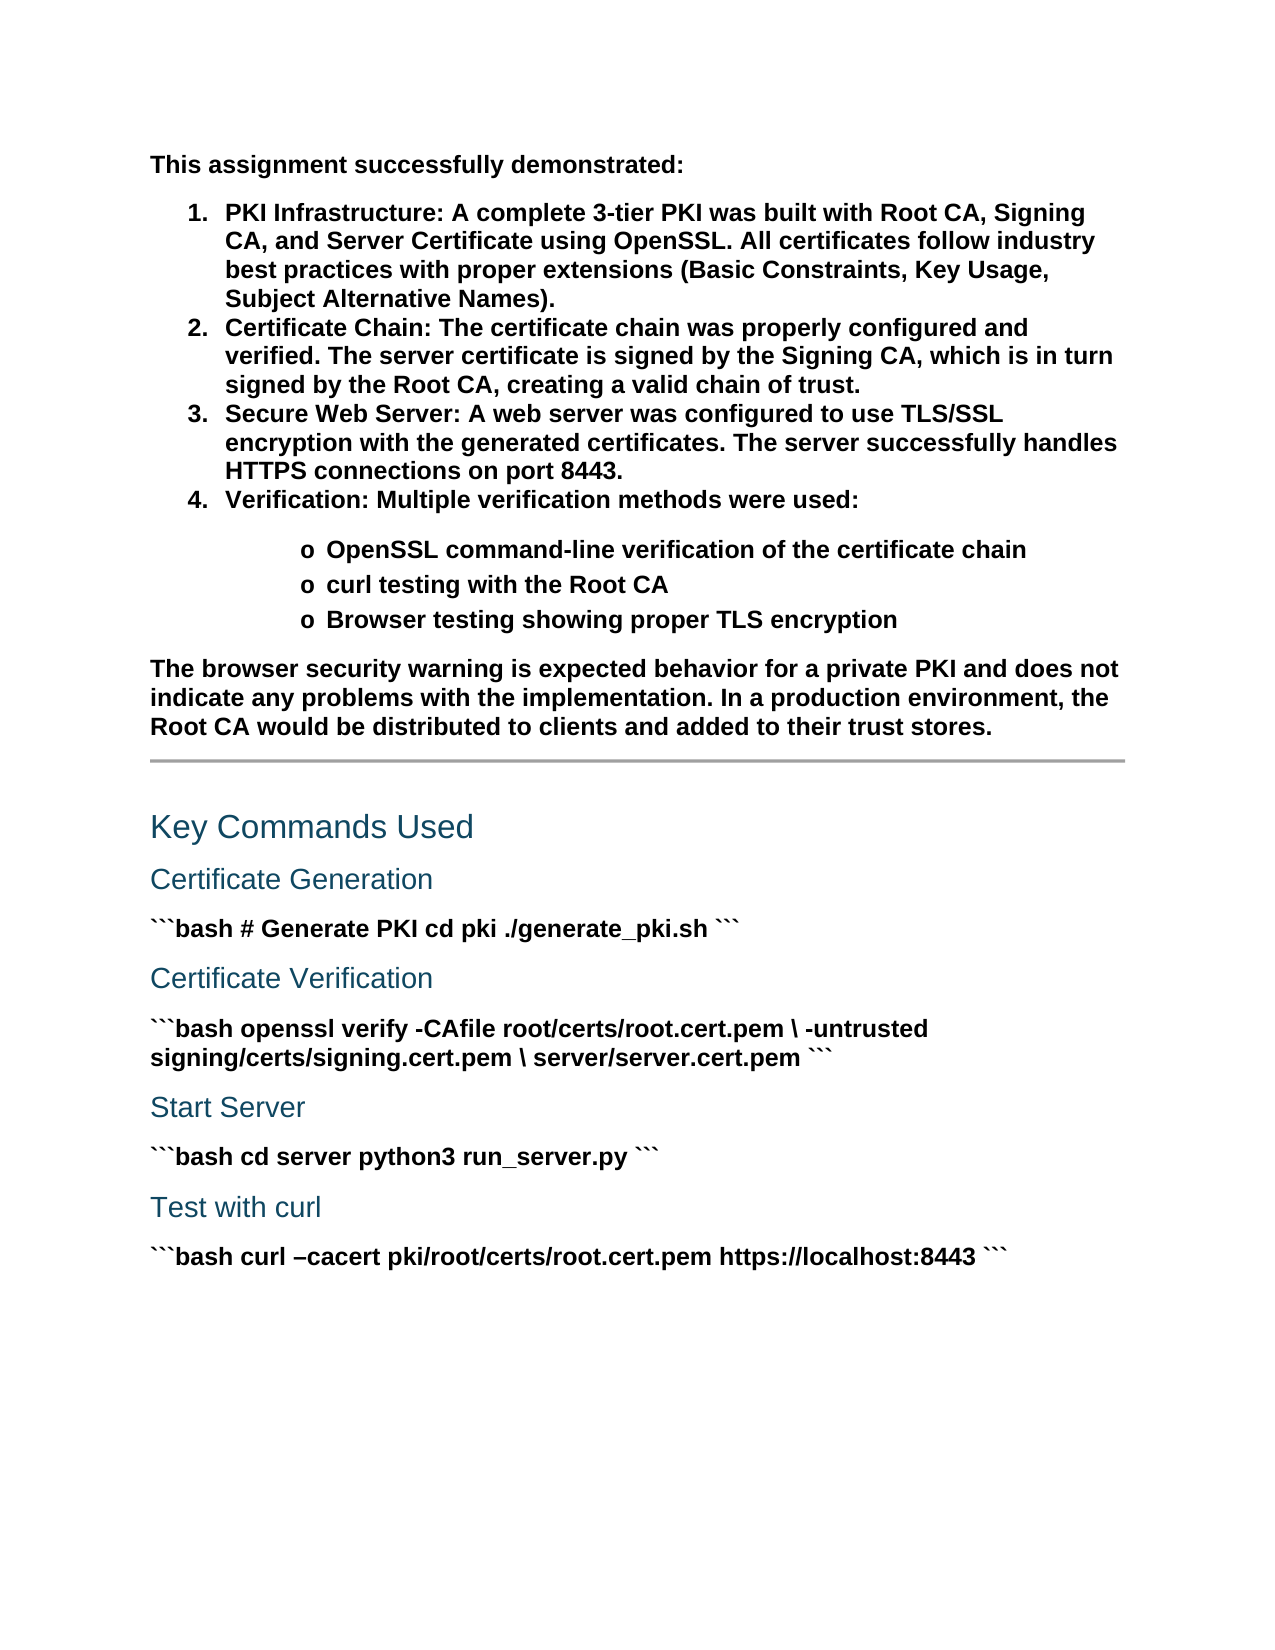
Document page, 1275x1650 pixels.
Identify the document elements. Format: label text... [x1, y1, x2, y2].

text ```bash cd server python3 run_server.py ``` [150, 1142, 1125, 1171]
list PKI Infrastructure: A complete 3-tier PKI was built with Root CA, Signing CA, and Server Certificate using OpenSSL. All certificates follow industry best practices with proper extensions (Basic Constraints, Key Usage, Subject Alternative Names). [187, 197, 1125, 312]
subtitle Start Server [150, 1090, 1125, 1124]
text ```bash # Generate PKI cd pki ./generate_pki.sh ``` [150, 914, 1125, 943]
text ```bash curl –cacert pki/root/certs/root.cert.pem https://localhost:8443 ``` [150, 1242, 1125, 1271]
text o Browser testing showing proper TLS encryption [300, 605, 1125, 636]
text o OpenSSL command-line verification of the certificate chain [300, 534, 1125, 566]
subtitle Key Commands Used [150, 807, 1125, 845]
text The browser security warning is expected behavior for a private PKI and does not indicate any problems with the implementation. In a production environment, the Root CA would be distributed to clients and added to their trust stores. [150, 654, 1125, 741]
subtitle Certificate Verification [150, 962, 1125, 995]
subtitle Certificate Generation [150, 862, 1125, 895]
list Certificate Chain: The certificate chain was properly configured and verified. The server certificate is signed by the Signing CA, which is in turn signed by the Root CA, creating a valid chain of trust. [187, 312, 1125, 399]
subtitle Test with curl [150, 1190, 1125, 1223]
list Secure Web Server: A web server was configured to use TLS/SSL encryption with the generated certificates. The server successfully handles HTTPS connections on port 8443. [187, 399, 1125, 485]
text ```bash openssl verify -CAfile root/certs/root.cert.pem \ -untrusted signing/certs/signing.cert.pem \ server/server.cert.pem ``` [150, 1014, 1125, 1071]
list Verification: Multiple verification methods were used: [187, 485, 1125, 514]
text This assignment successfully demonstrated: [150, 150, 1125, 179]
text o curl testing with the Root CA [300, 570, 1125, 601]
